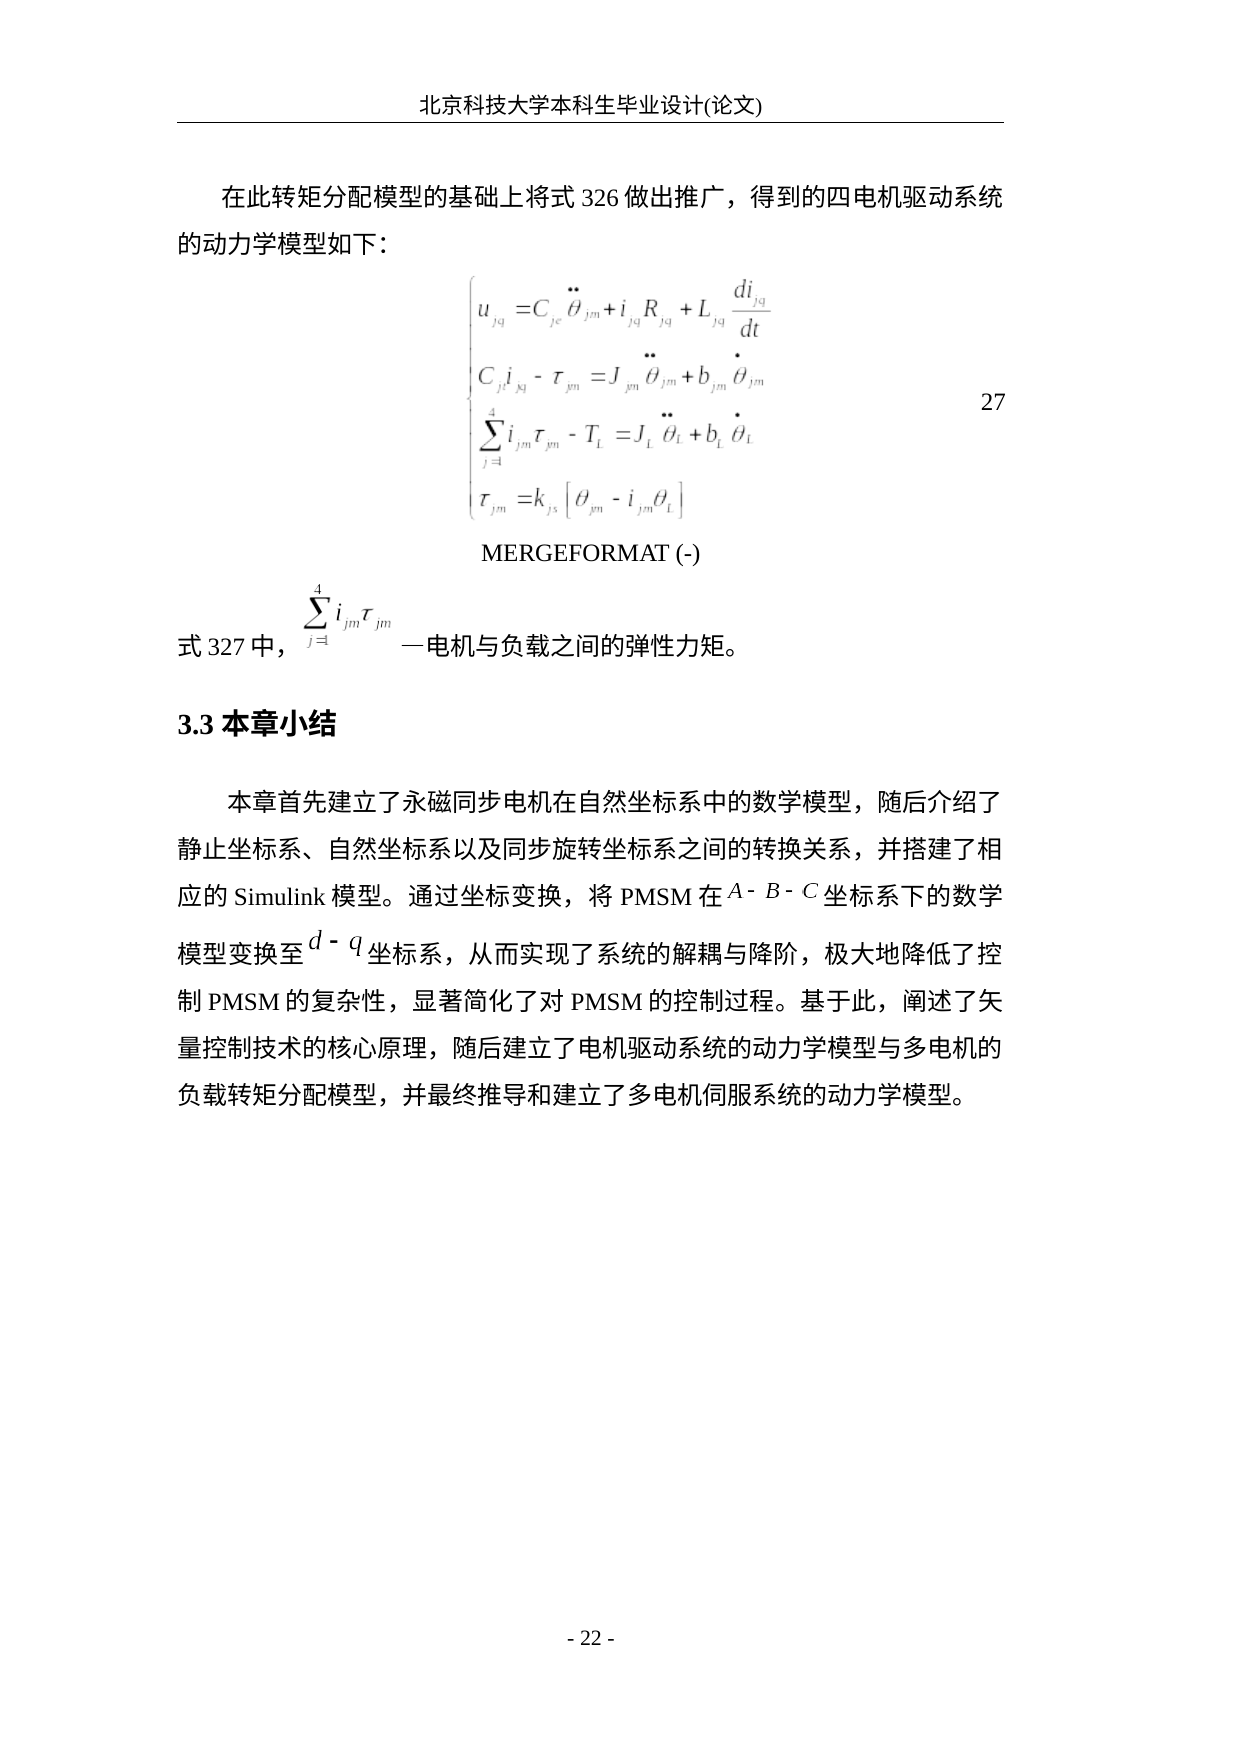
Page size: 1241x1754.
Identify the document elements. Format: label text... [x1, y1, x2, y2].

text 本章小结 [177, 700, 1004, 743]
text 式中，—电机与负载之间的弹性力矩。 [177, 578, 1004, 662]
text 本章首先建立了永磁同步电机在自然坐标系中的数学模型，随后介绍了静止坐标系、自然坐标系以及同步旋转坐标系之间的转换关系，并搭建了相应的Simulink模型。通过坐标变换，将PMSM在坐标系下的数学模型变换至坐标系，从而实现了系统的解耦与降阶，极大地降低了控制PMSM的复杂性，显著简化了对PMSM的控制过程。基于此，阐述了矢量控制技术的核心原理，随后建立了电机驱动系统的动力学模型与多电机的负载转矩分配模型，并最终推导和建立了多电机伺服系统的动力学模型。 [177, 782, 1004, 1112]
text 在此转矩分配模型的基础上将式做出推广，得到的四电机驱动系统的动力学模型如下： [177, 177, 1004, 261]
